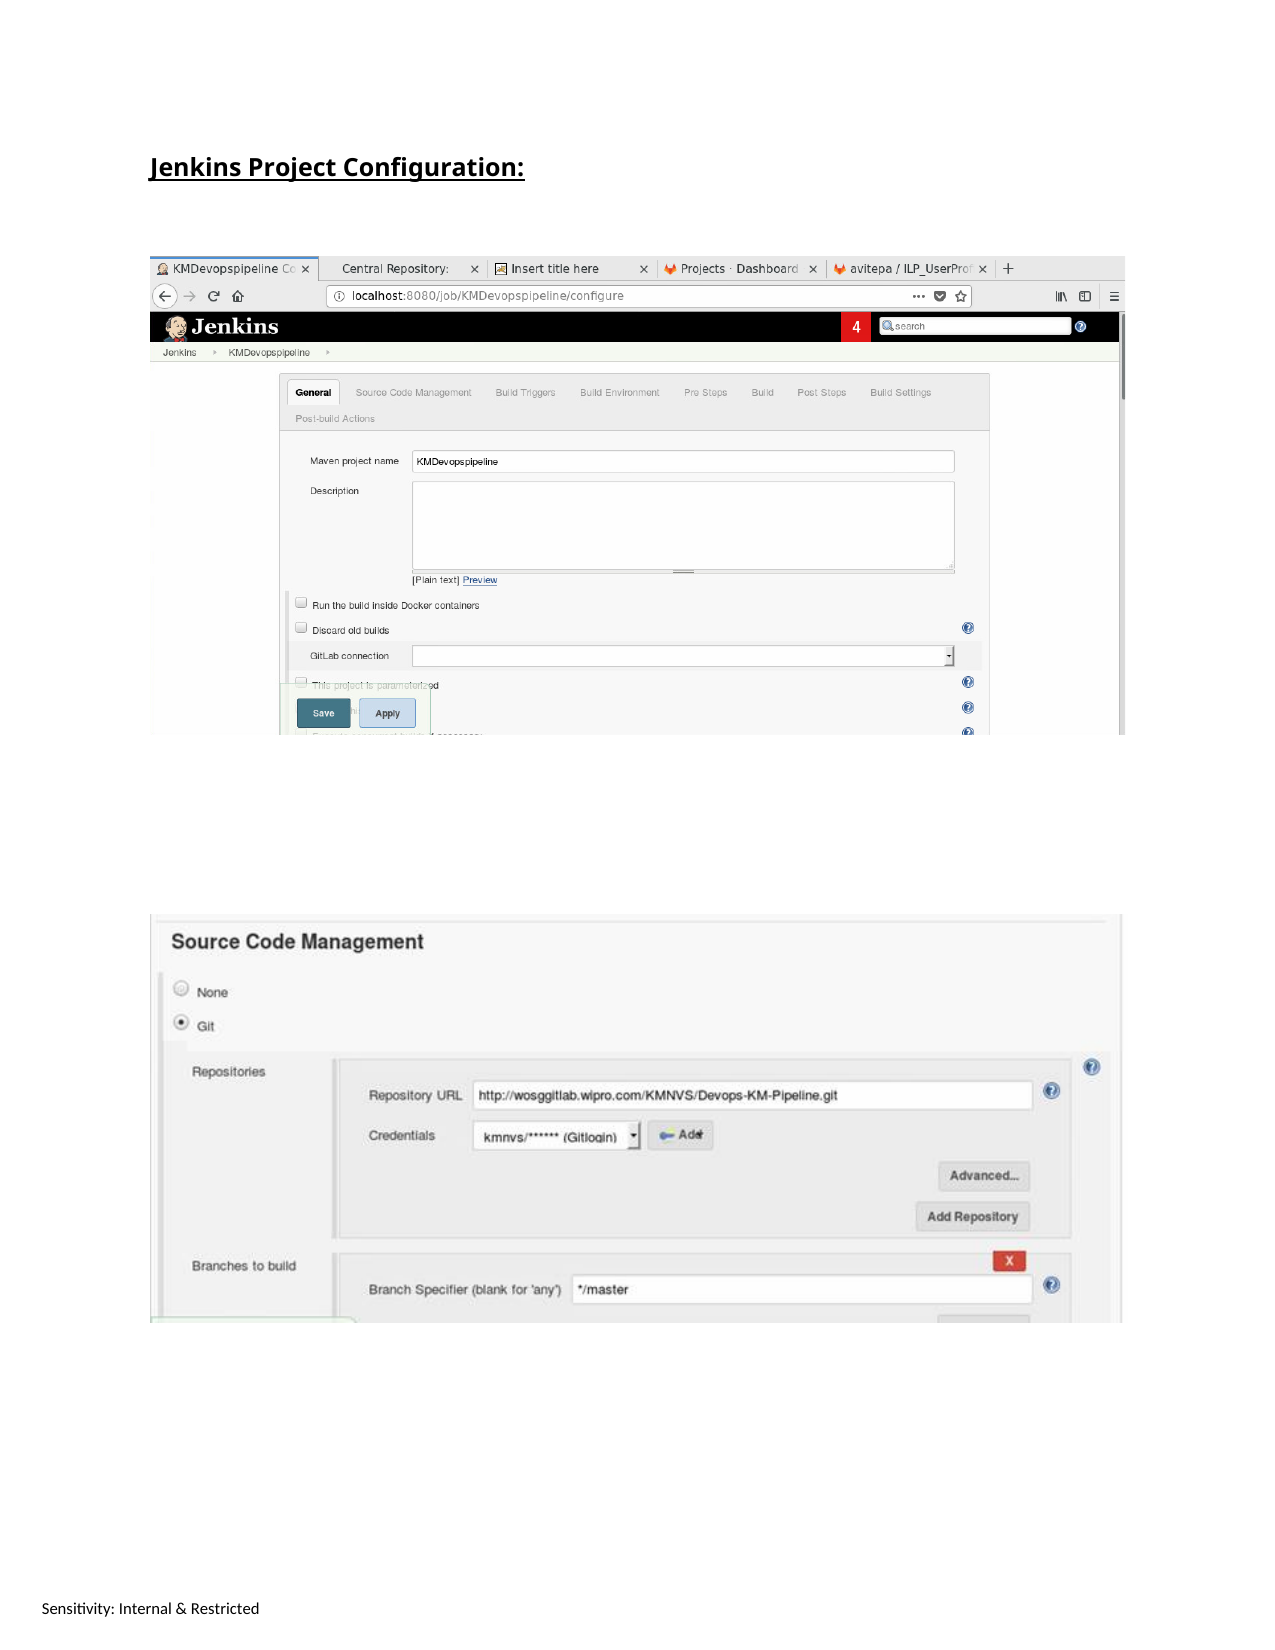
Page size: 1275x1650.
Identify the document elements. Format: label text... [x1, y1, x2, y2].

text Jenkins Project Configuration: [150, 150, 1125, 184]
picture [150, 914, 1129, 1323]
picture [150, 256, 1125, 735]
